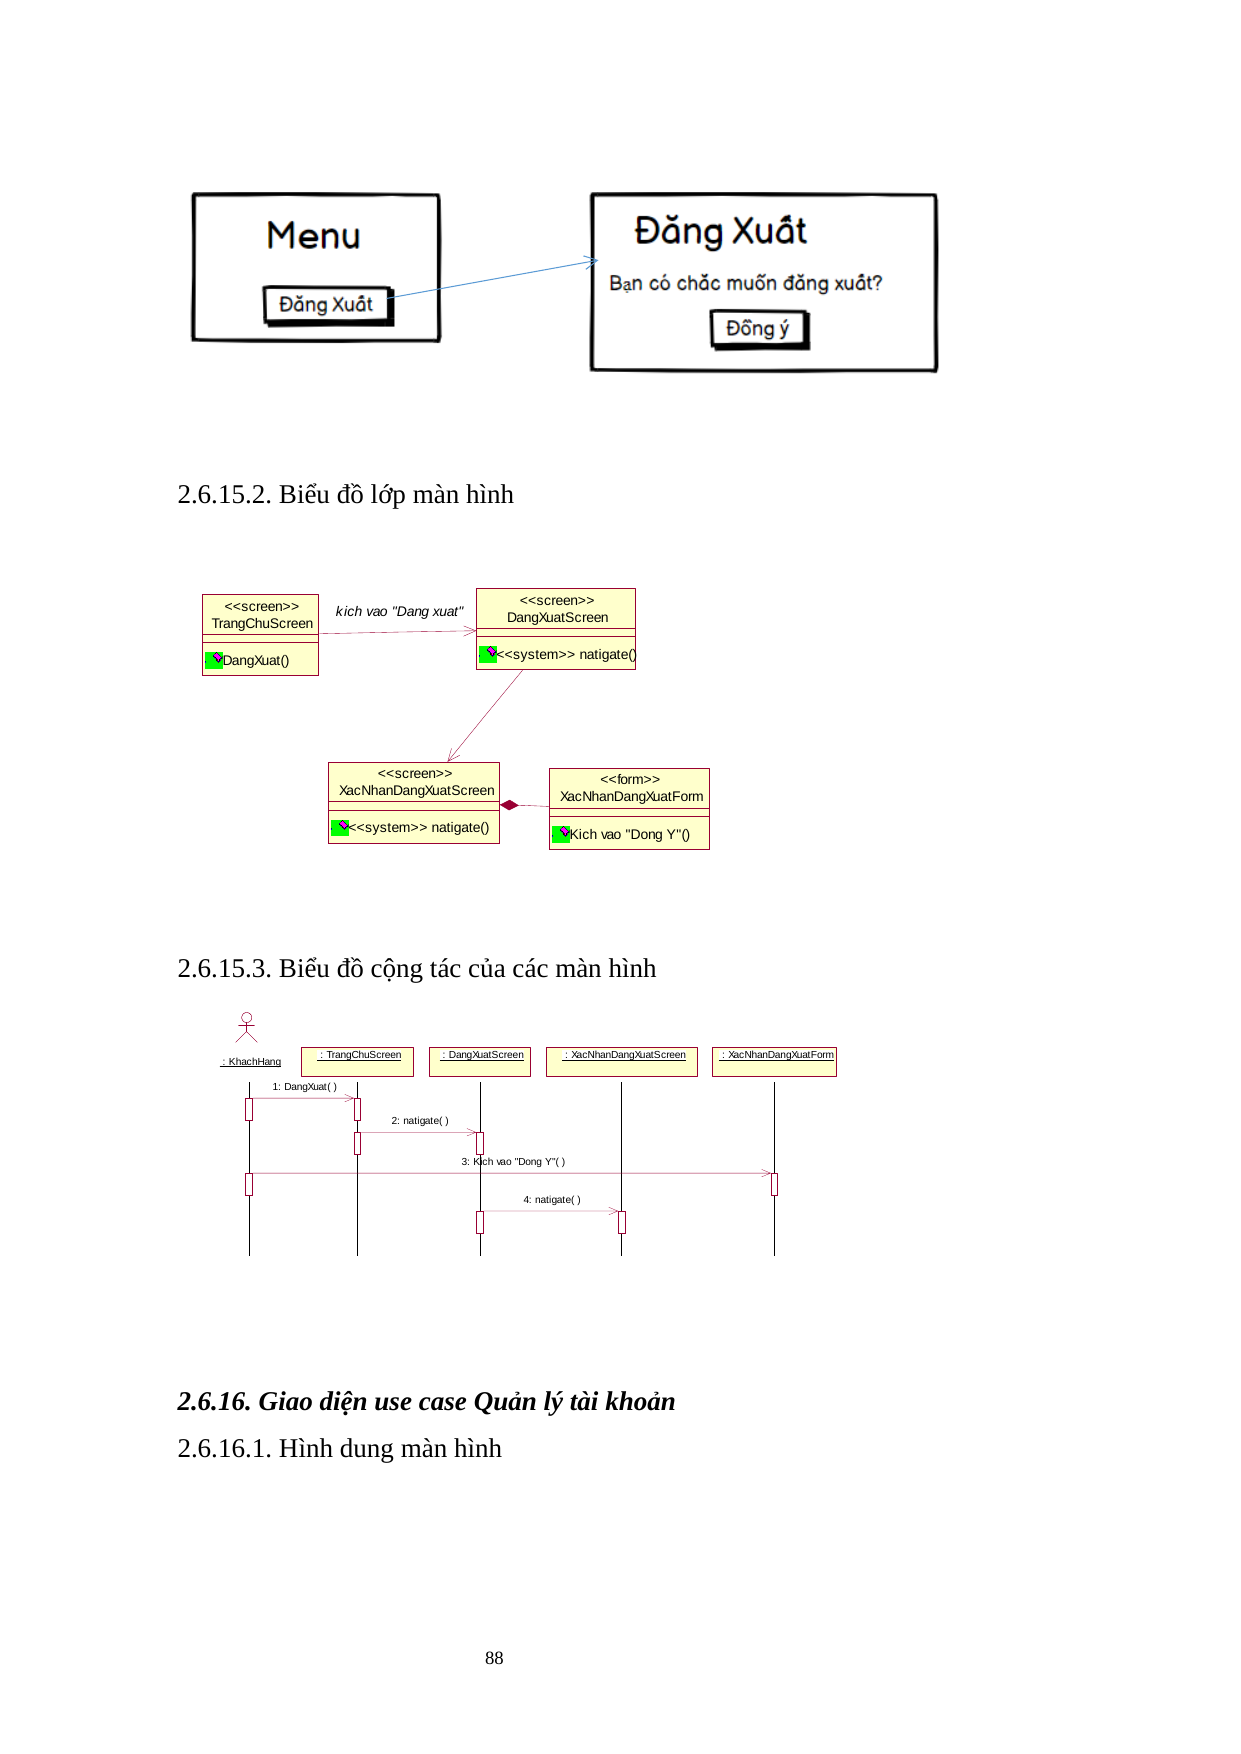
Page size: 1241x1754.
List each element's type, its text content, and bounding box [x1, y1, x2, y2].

list 2.6.15.2. Biểu đồ lớp màn hình [177, 478, 1093, 510]
list 2.6.15.3. Biểu đồ cộng tác của các màn hình [177, 952, 1093, 984]
text 2.6.16. Giao diện use case Quản lý tài khoản [177, 1385, 1093, 1416]
picture [177, 147, 966, 416]
list 2.6.16.1. Hình dung màn hình [177, 1432, 1093, 1463]
